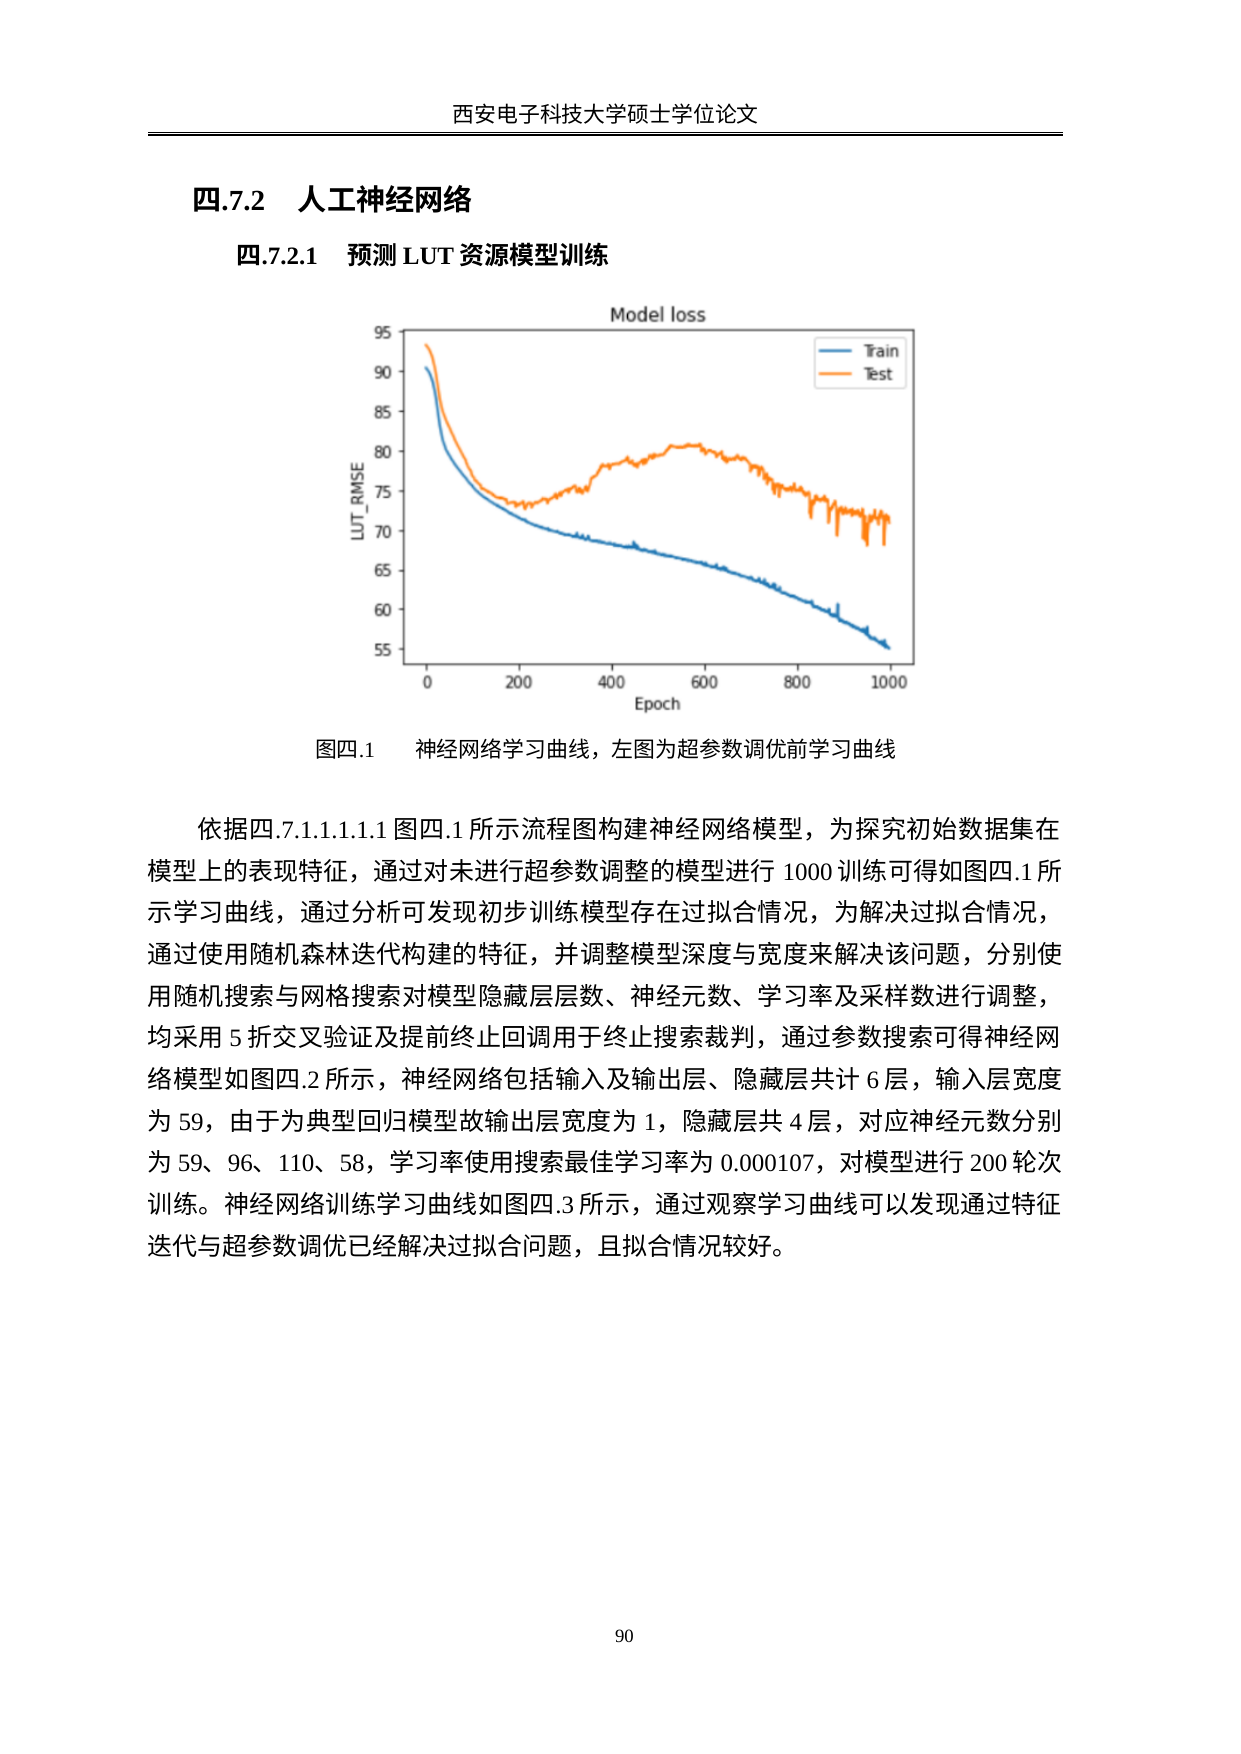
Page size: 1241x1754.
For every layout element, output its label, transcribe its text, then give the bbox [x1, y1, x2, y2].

text 神经网络学习曲线，左图为超参数调优前学习曲线 [148, 732, 1063, 764]
subtitle 预测LUT资源模型训练 [236, 231, 1063, 273]
subtitle 人工神经网络 [192, 177, 1063, 219]
text 依据图4.21所示流程图构建神经网络模型，为探究初始数据集在模型上的表现特征，通过对未进行超参数调整的模型进行1000训练可得如图4.26所示学习曲线，通过分析可发现初步训练模型存在过拟合情况，为解决过拟合情况，通过使用随机森林迭代构建的特征，并调整模型深度与宽度来解决该问题，分别使用随机搜索与网格搜索对模型隐藏层层数、神经元数、学习率及采样数进行调整，均采用5折交叉验证及提前终止回调用于终止搜索裁判，通过参数搜索可得神经网络模型如图4.27所示，神经网络包括输入及输出层、隐藏层共计6层，输入层宽度为59，由于为典型回归模型故输出层宽度为1，隐藏层共4层，对应神经元数分别为59、96、110、58，学习率使用搜索最佳学习率为0.000107，对模型进行200轮次训练。神经网络训练学习曲线如图4.28所示，通过观察学习曲线可以发现通过特征迭代与超参数调优已经解决过拟合问题，且拟合情况较好。 [148, 805, 1063, 1263]
